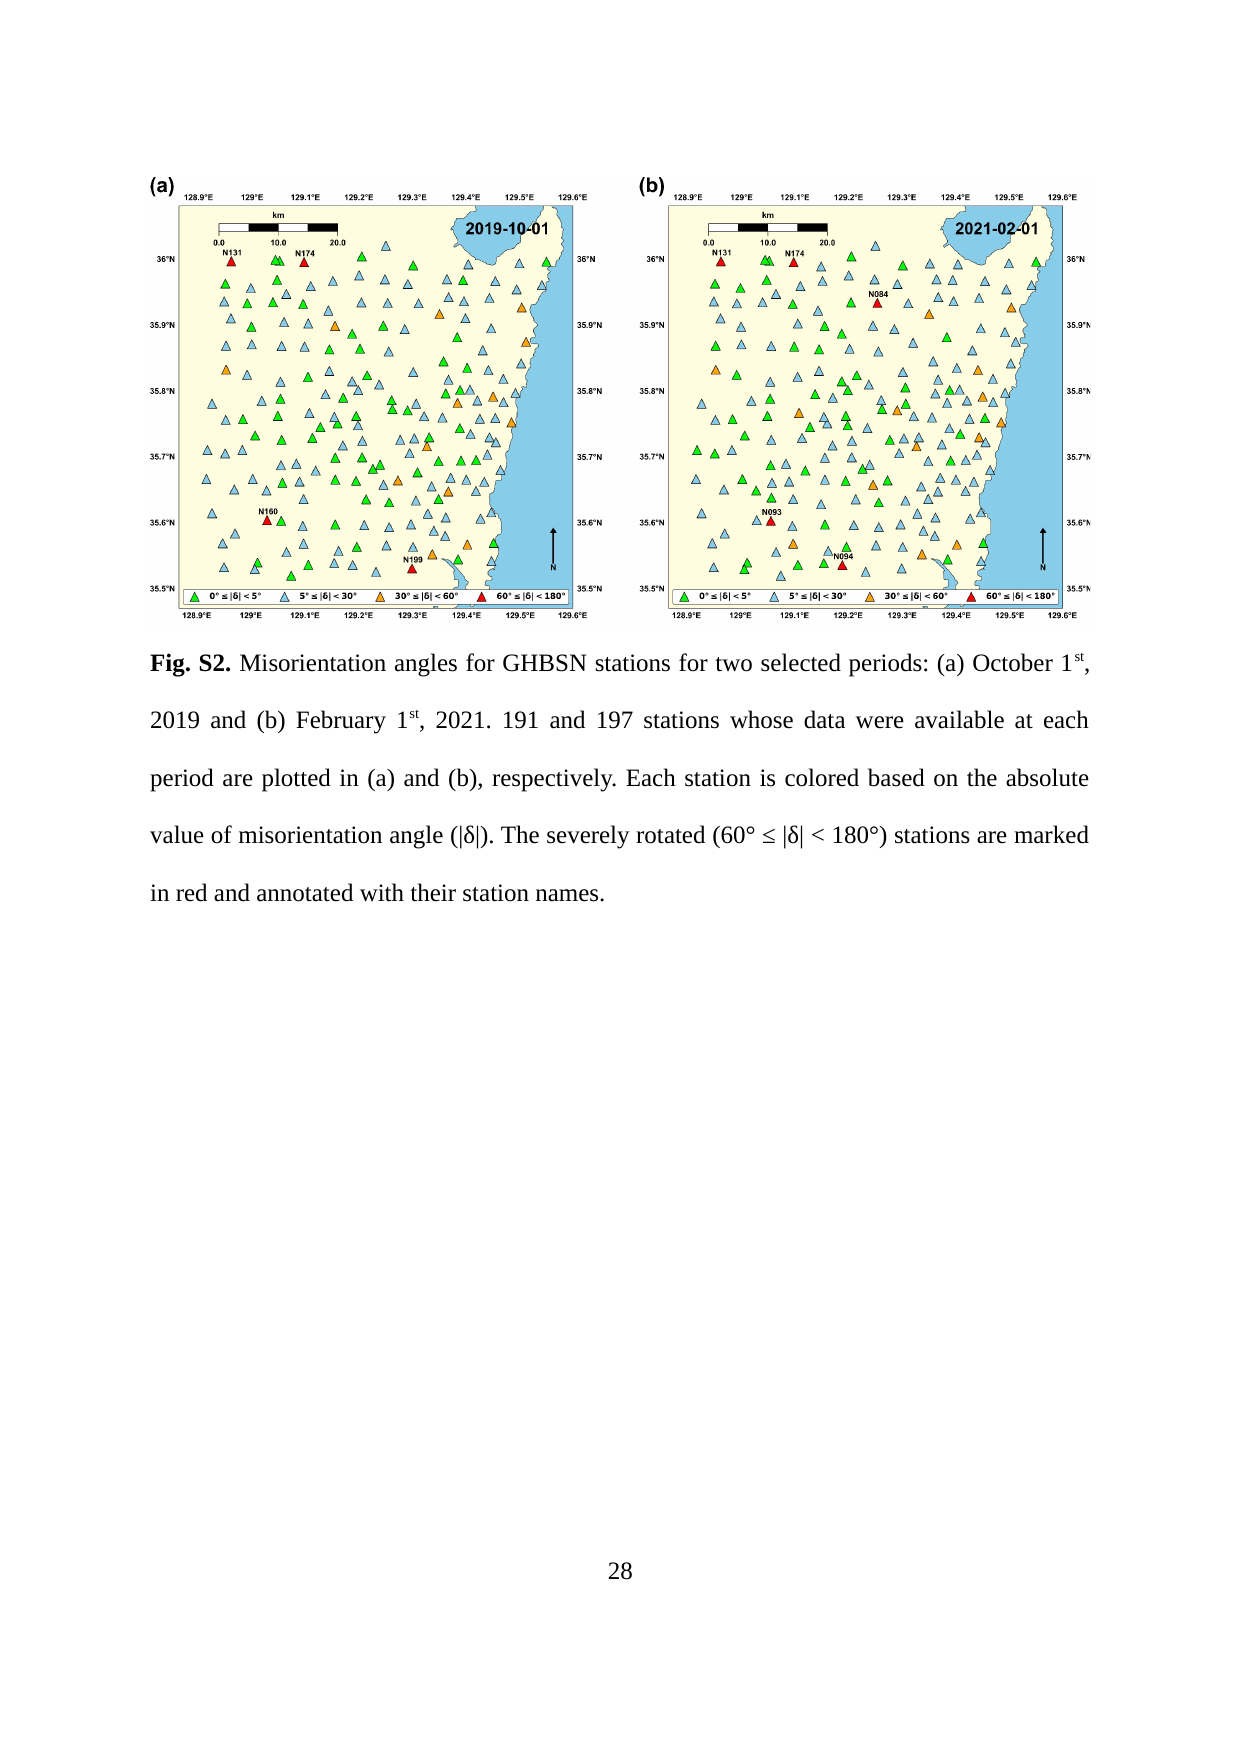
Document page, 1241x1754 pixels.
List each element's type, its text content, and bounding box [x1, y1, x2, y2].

picture [150, 177, 1091, 629]
text Fig. S2. Misorientation angles for GHBSN stations for two selected periods: (a) October 1st, 2019 and (b) February 1st, 2021. 191 and 197 stations whose data were available at each period are plotted in (a) and (b), respectively. Each station is colored based on the absolute value of misorientation angle (|δ|). The severely rotated (60° ≤ |δ| < 180°) stations are marked in red and annotated with their station names. [150, 648, 1090, 906]
